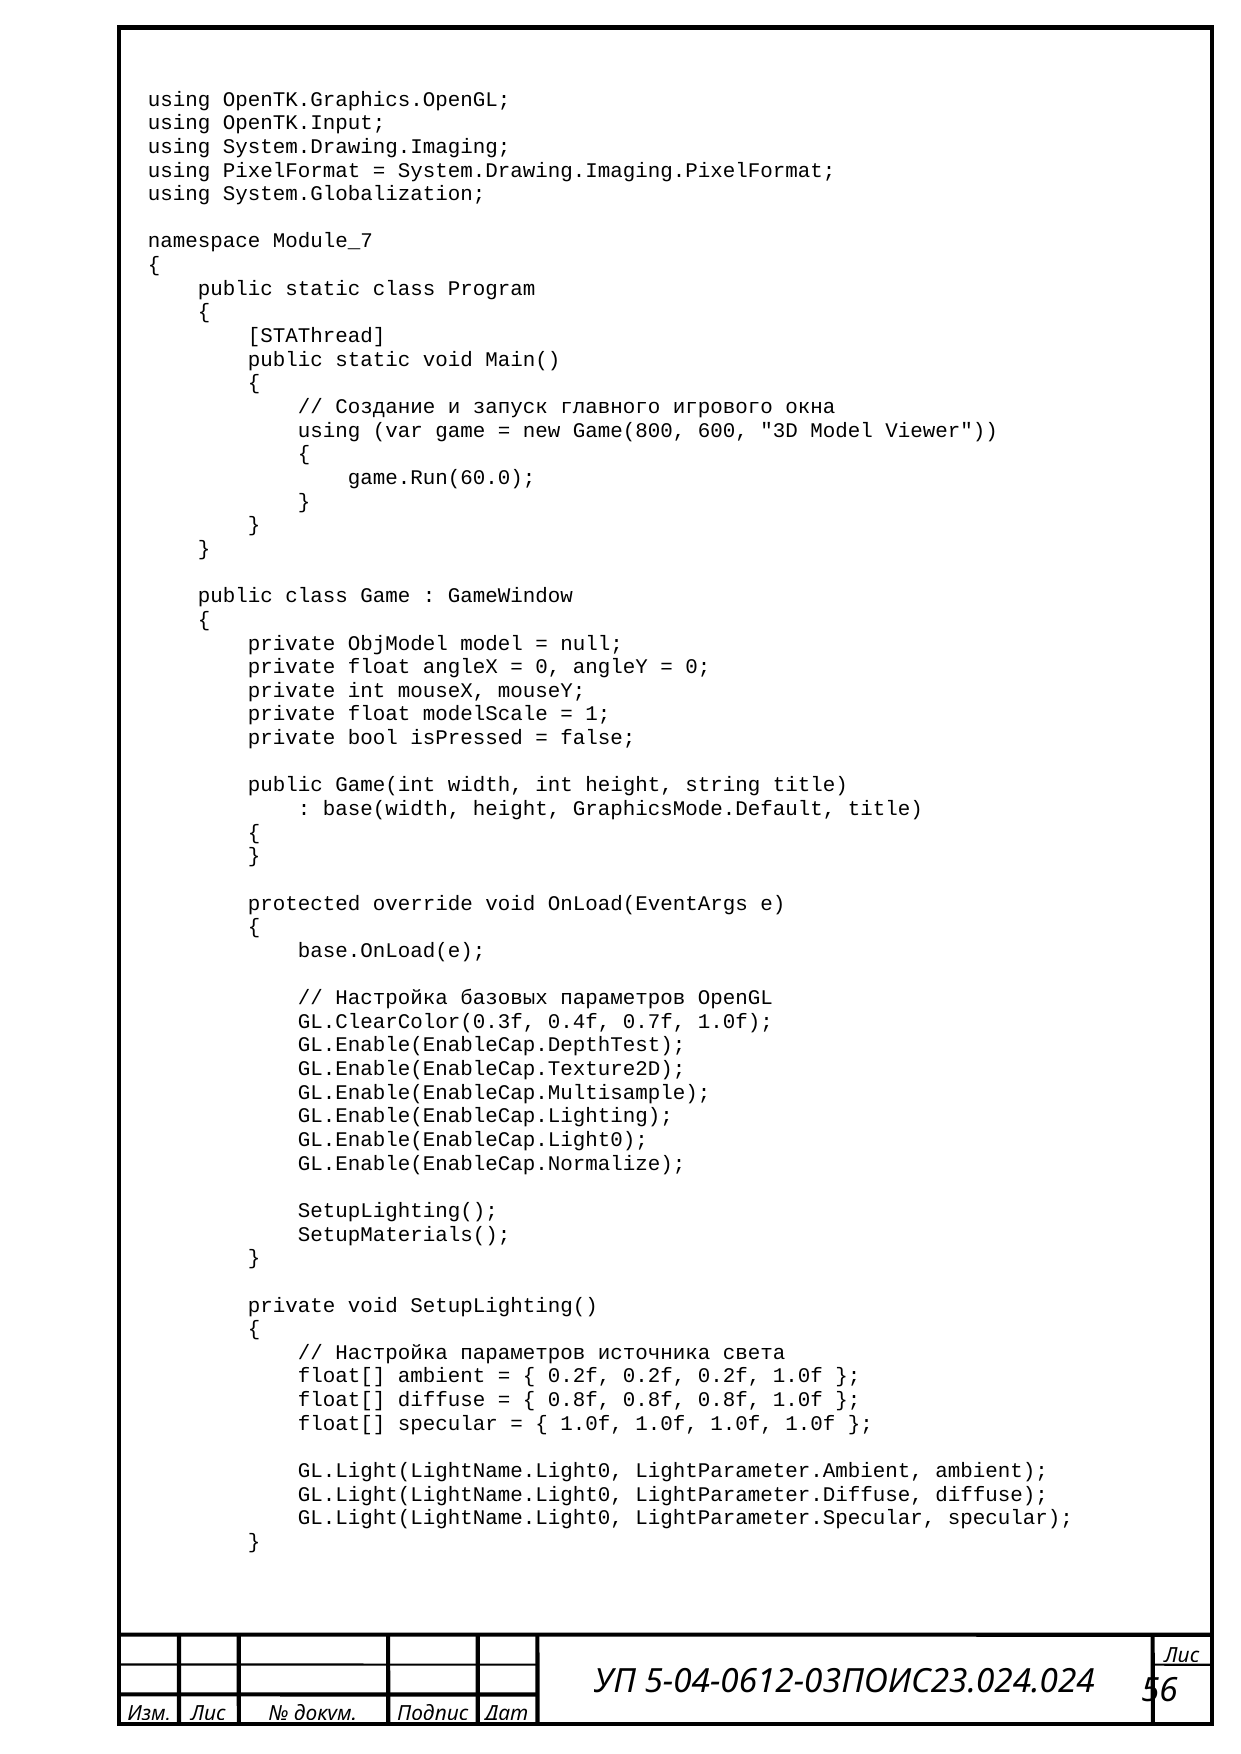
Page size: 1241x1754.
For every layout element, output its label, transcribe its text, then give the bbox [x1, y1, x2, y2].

text public static void Main() [148, 349, 1181, 372]
text GL.Light(LightName.Light0, LightParameter.Ambient, ambient); [148, 1460, 1181, 1484]
text protected override void OnLoad(EventArgs e) [148, 893, 1181, 916]
text // Создание и запуск главного игрового окна [148, 396, 1181, 420]
text float[] ambient = { 0.2f, 0.2f, 0.2f, 1.0f }; [148, 1366, 1181, 1389]
text float[] diffuse = { 0.8f, 0.8f, 0.8f, 1.0f }; [148, 1389, 1181, 1413]
text GL.Enable(EnableCap.DepthTest); [148, 1034, 1181, 1058]
text GL.Light(LightName.Light0, LightParameter.Diffuse, diffuse); [148, 1484, 1181, 1507]
text { [148, 254, 1181, 278]
text { [148, 916, 1181, 940]
text private bool isPressed = false; [148, 727, 1181, 751]
text using System.Globalization; [148, 183, 1181, 207]
text namespace Module_7 [148, 231, 1181, 254]
text } [148, 845, 1181, 869]
text GL.Enable(EnableCap.Lighting); [148, 1105, 1181, 1129]
text private void SetupLighting() [148, 1294, 1181, 1318]
text // Настройка базовых параметров OpenGL [148, 987, 1181, 1011]
text { [148, 443, 1181, 467]
text { [148, 301, 1181, 325]
text private ObjModel model = null; [148, 632, 1181, 656]
text } [148, 491, 1181, 514]
text base.OnLoad(e); [148, 940, 1181, 963]
text } [148, 514, 1181, 538]
text public Game(int width, int height, string title) [148, 774, 1181, 798]
text SetupLighting(); [148, 1200, 1181, 1224]
text public class Game : GameWindow [148, 585, 1181, 609]
text { [148, 822, 1181, 845]
text public static class Program [148, 278, 1181, 301]
text } [148, 1531, 1181, 1555]
text using OpenTK.Input; [148, 112, 1181, 136]
text using System.Drawing.Imaging; [148, 136, 1181, 159]
text float[] specular = { 1.0f, 1.0f, 1.0f, 1.0f }; [148, 1413, 1181, 1436]
text private int mouseX, mouseY; [148, 680, 1181, 703]
text GL.Light(LightName.Light0, LightParameter.Specular, specular); [148, 1507, 1181, 1531]
text private float angleX = 0, angleY = 0; [148, 656, 1181, 680]
text GL.Enable(EnableCap.Multisample); [148, 1082, 1181, 1105]
text using PixelFormat = System.Drawing.Imaging.PixelFormat; [148, 159, 1181, 183]
text : base(width, height, GraphicsMode.Default, title) [148, 798, 1181, 822]
text [STAThread] [148, 325, 1181, 349]
text } [148, 538, 1181, 562]
text game.Run(60.0); [148, 467, 1181, 491]
text GL.Enable(EnableCap.Light0); [148, 1129, 1181, 1153]
text GL.Enable(EnableCap.Texture2D); [148, 1058, 1181, 1082]
text SetupMaterials(); [148, 1224, 1181, 1247]
text GL.ClearColor(0.3f, 0.4f, 0.7f, 1.0f); [148, 1011, 1181, 1034]
text GL.Enable(EnableCap.Normalize); [148, 1153, 1181, 1176]
text // Настройка параметров источника света [148, 1342, 1181, 1366]
text } [148, 1247, 1181, 1271]
text { [148, 372, 1181, 396]
text { [148, 1318, 1181, 1342]
text using (var game = new Game(800, 600, "3D Model Viewer")) [148, 420, 1181, 443]
text private float modelScale = 1; [148, 703, 1181, 727]
text using OpenTK.Graphics.OpenGL; [148, 89, 1181, 112]
text { [148, 609, 1181, 632]
